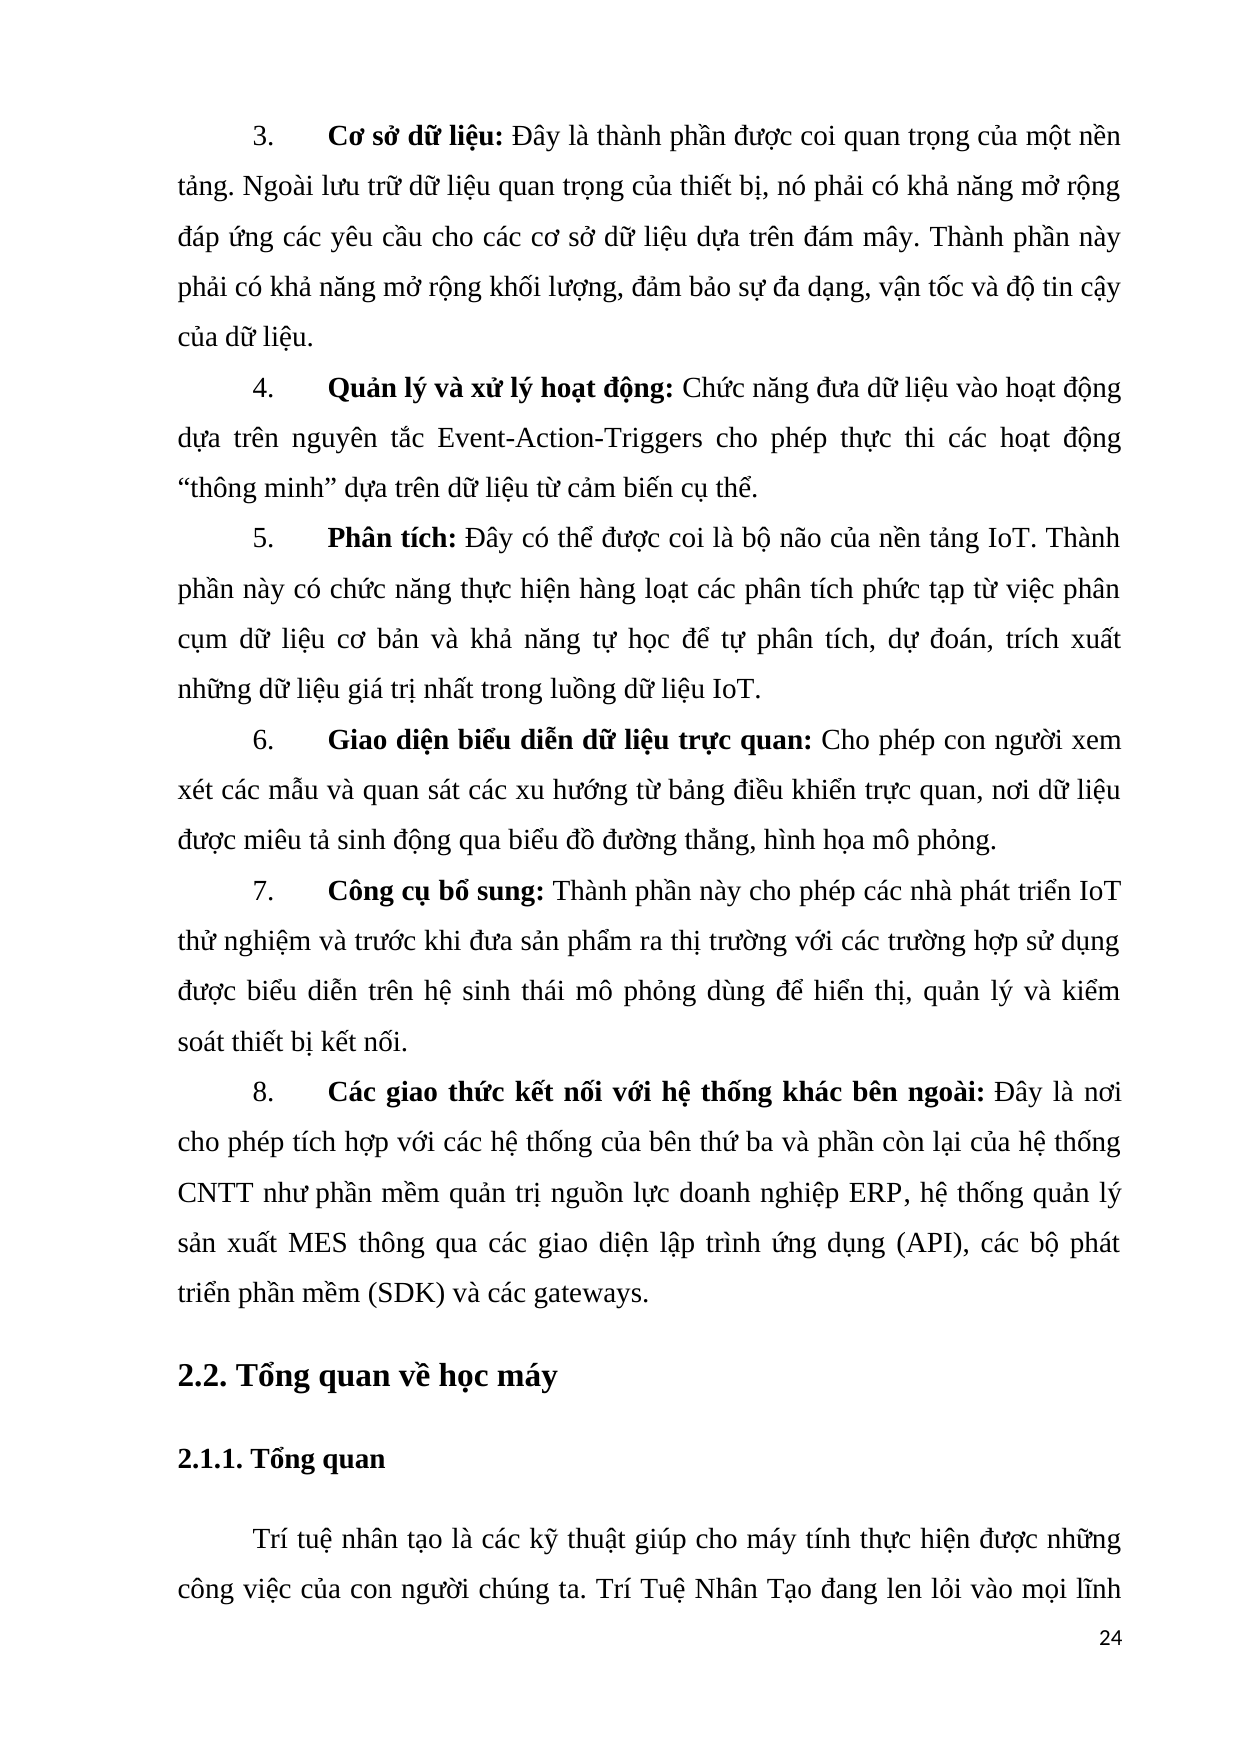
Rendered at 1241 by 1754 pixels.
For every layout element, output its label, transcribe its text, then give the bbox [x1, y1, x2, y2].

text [177, 1521, 1122, 1605]
list Công cụ bổ sung: Thành phần này cho phép các nhà phát triển IoT thử nghiệm và trước khi đưa sản phẩm ra thị trường với các trường hợp sử dụng được biểu diễn trên hệ sinh thái mô phỏng dùng để hiển thị, quản lý và kiểm soát thiết bị kết nối. [177, 873, 1122, 1057]
list Cơ sở dữ liệu: Đây là thành phần được coi quan trọng của một nền tảng. Ngoài lưu trữ dữ liệu quan trọng của thiết bị, nó phải có khả năng mở rộng đáp ứng các yêu cầu cho các cơ sở dữ liệu dựa trên đám mây. Thành phần này phải có khả năng mở rộng khối lượng, đảm bảo sự đa dạng, vận tốc và độ tin cậy của dữ liệu. [177, 118, 1122, 353]
list Các giao thức kết nối với hệ thống khác bên ngoài: Đây là nơi cho phép tích hợp với các hệ thống của bên thứ ba và phần còn lại của hệ thống CNTT như phần mềm quản trị nguồn lực doanh nghiệp ERP, hệ thống quản lý sản xuất MES thông qua các giao diện lập trình ứng dụng (API), các bộ phát triển phần mềm (SDK) và các gateways. [177, 1074, 1122, 1309]
list Phân tích: Đây có thể được coi là bộ não của nền tảng IoT. Thành phần này có chức năng thực hiện hàng loạt các phân tích phức tạp từ việc phân cụm dữ liệu cơ bản và khả năng tự học để tự phân tích, dự đoán, trích xuất những dữ liệu giá trị nhất trong luồng dữ liệu IoT. [177, 521, 1122, 705]
list Quản lý và xử lý hoạt động: Chức năng đưa dữ liệu vào hoạt động dựa trên nguyên tắc Event-Action-Triggers cho phép thực thi các hoạt động “thông minh” dựa trên dữ liệu từ cảm biến cụ thể. [177, 370, 1122, 504]
text 2.1.1. Tổng quan [177, 1441, 1122, 1475]
text 2.2. Tổng quan về học máy [177, 1355, 1122, 1393]
list Giao diện biểu diễn dữ liệu trực quan: Cho phép con người xem xét các mẫu và quan sát các xu hướng từ bảng điều khiển trực quan, nơi dữ liệu được miêu tả sinh động qua biểu đồ đường thẳng, hình họa mô phỏng. [177, 722, 1122, 856]
